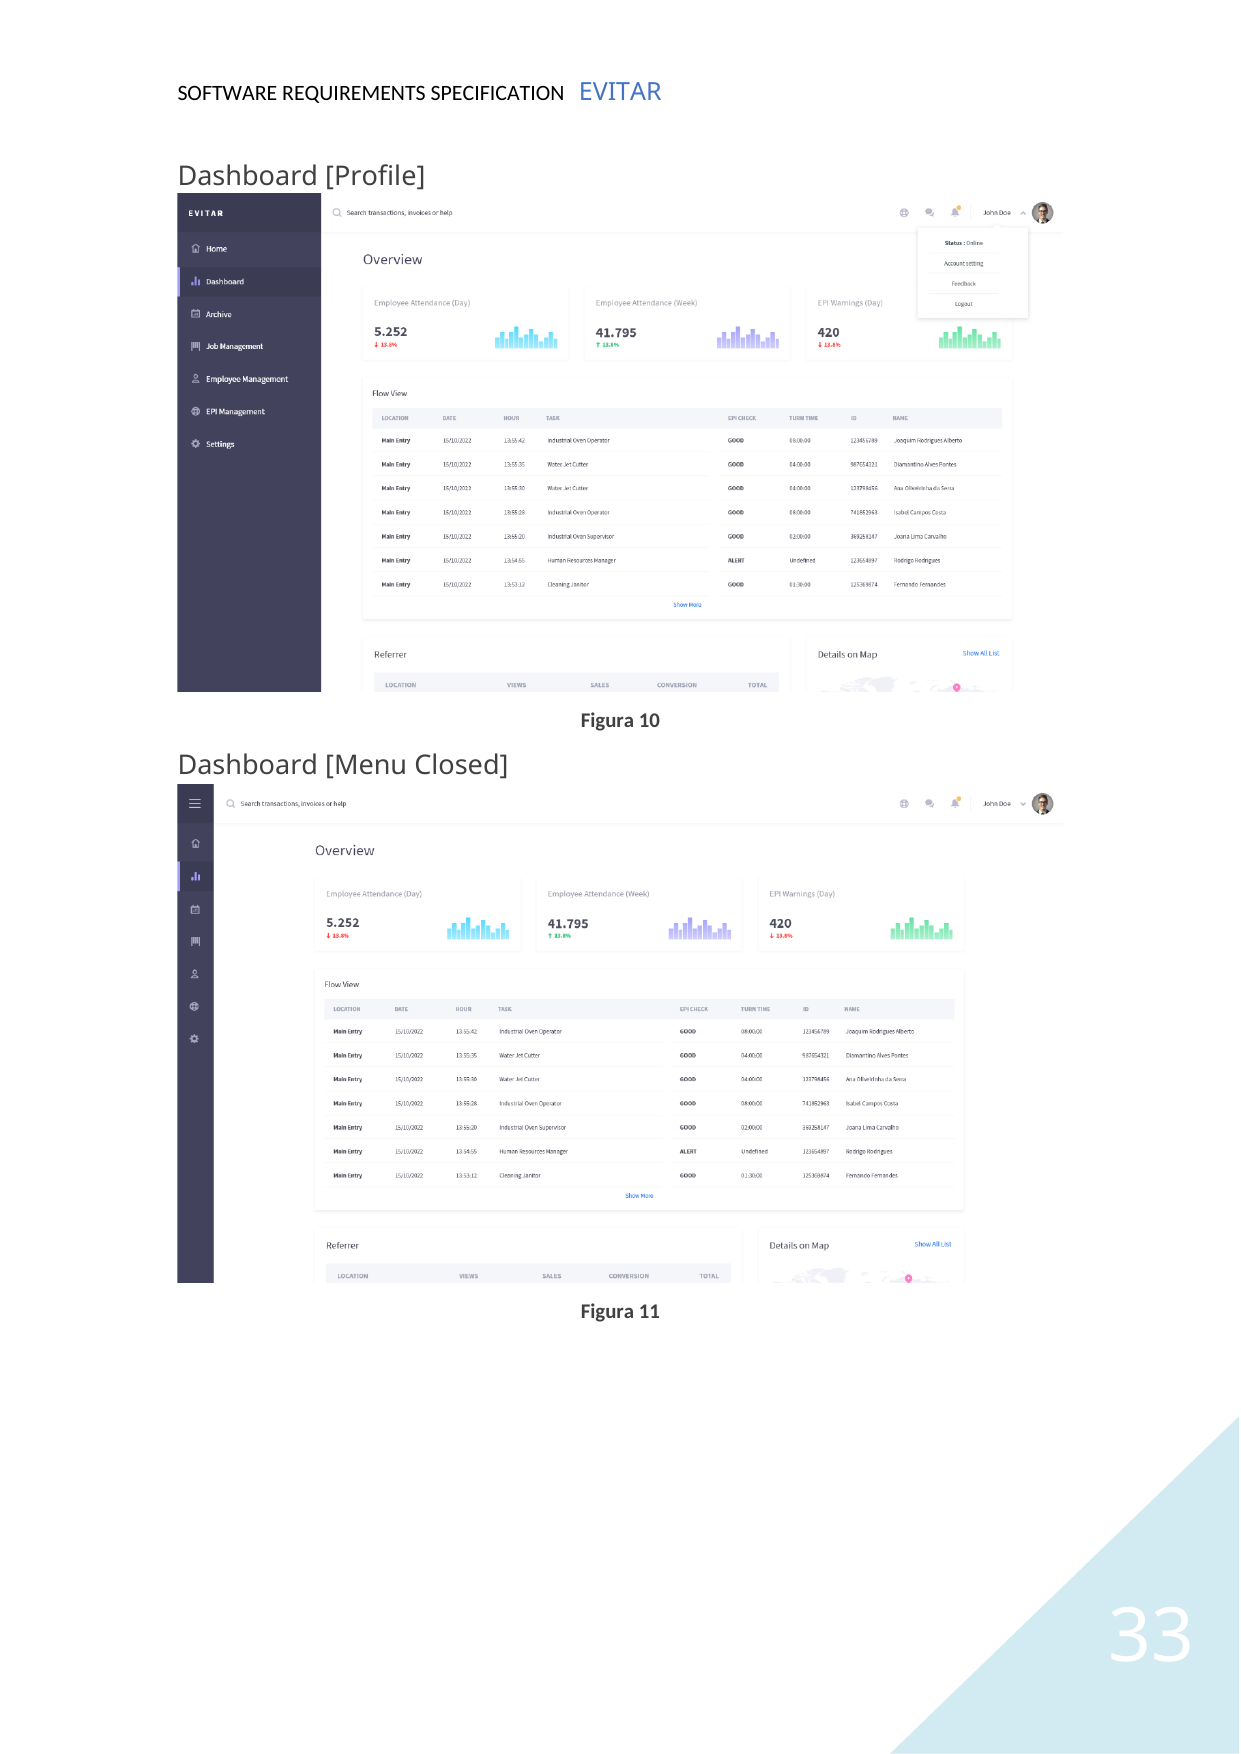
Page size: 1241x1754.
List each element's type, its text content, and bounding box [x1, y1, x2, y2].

subtitle Dashboard [Profile] [177, 157, 1063, 193]
picture [177, 784, 1063, 1283]
text Figura 11 [177, 1298, 1063, 1323]
text Dashboard [Menu Closed] [177, 745, 1063, 784]
text Figura 10 [177, 707, 1063, 733]
picture [177, 193, 1063, 692]
